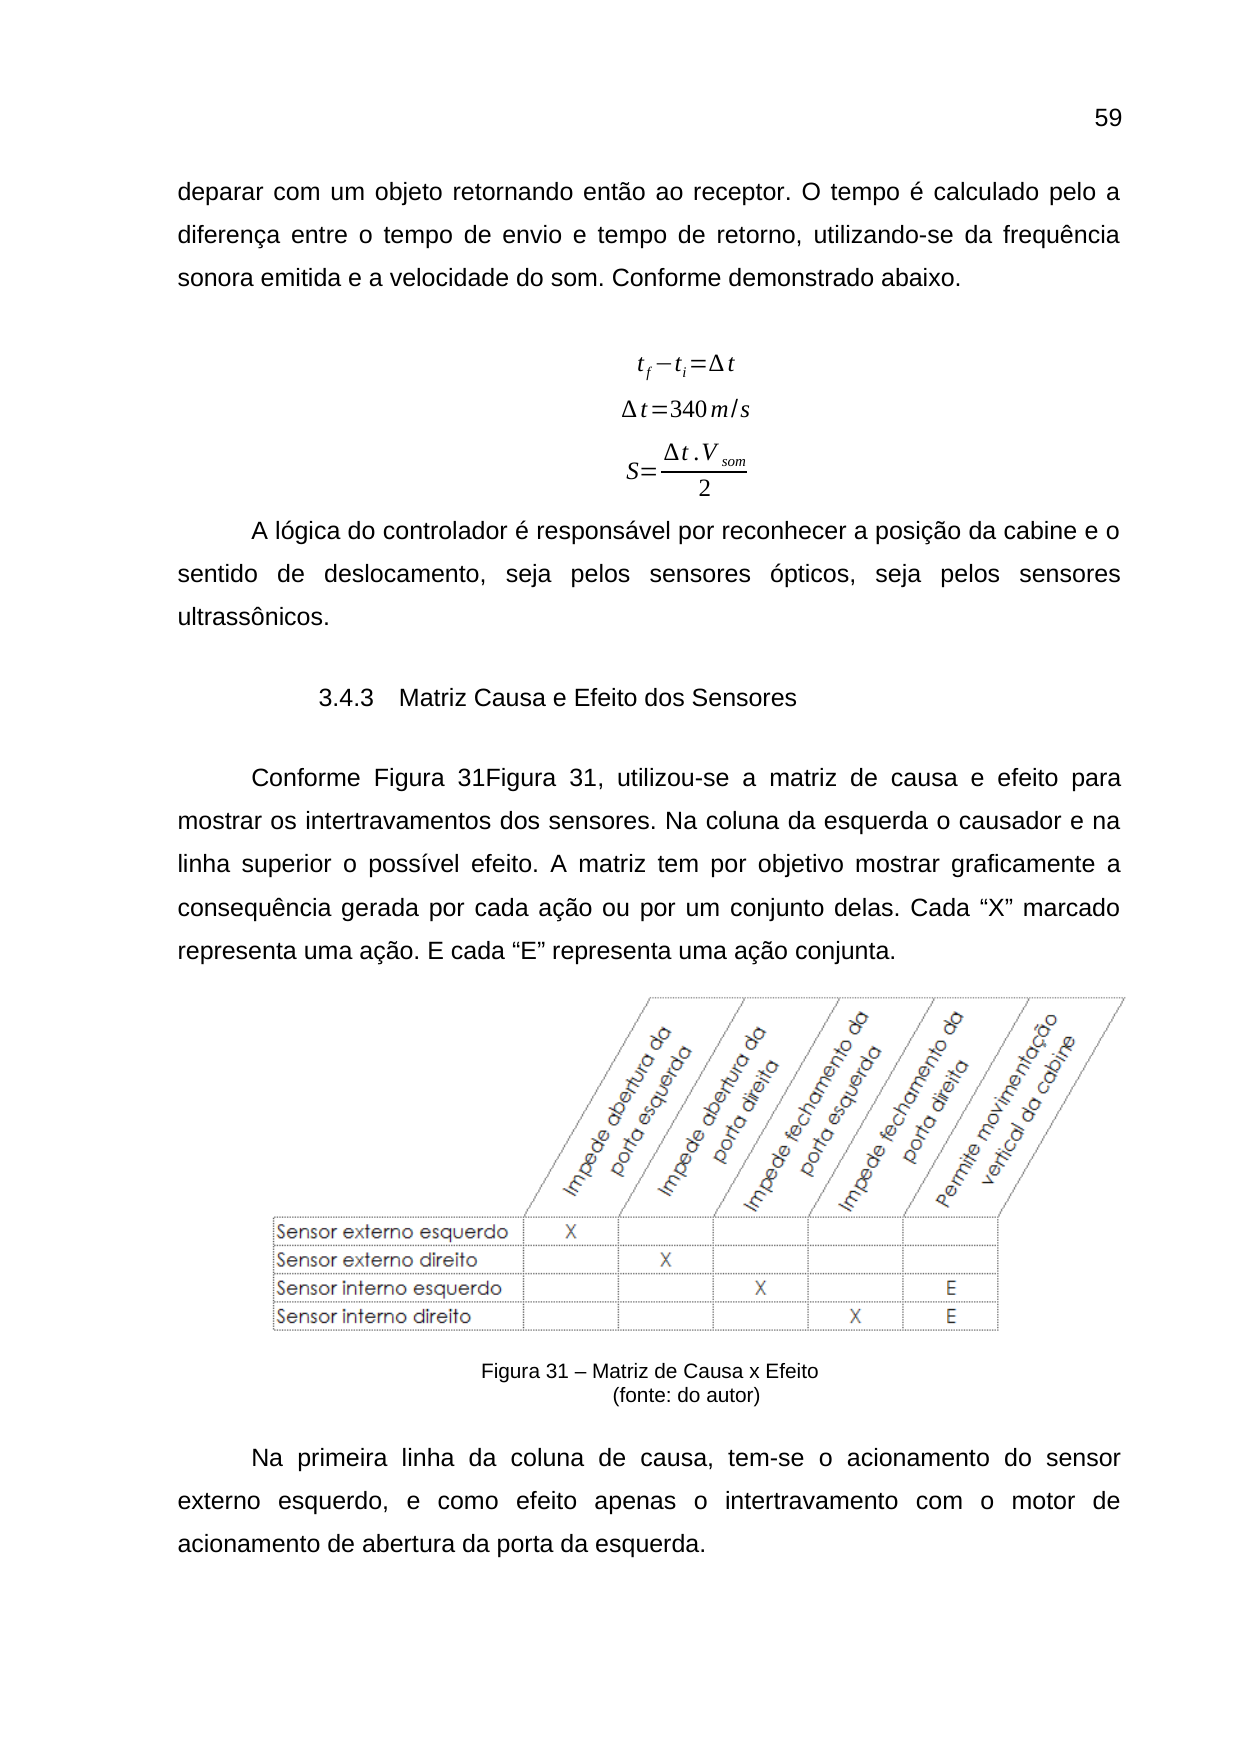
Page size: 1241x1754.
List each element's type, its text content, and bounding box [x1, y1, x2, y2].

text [177, 177, 1122, 292]
text Conforme Figura 31, utilizou-se a matriz de causa e efeito para mostrar os intertravamentos dos sensores. Na coluna da esquerda o causador e na linha superior o possível efeito. A matriz tem por objetivo mostrar graficamente a consequência gerada por cada ação ou por um conjunto delas. Cada “X” marcado representa uma ação. E cada “E” representa uma ação conjunta. [177, 763, 1122, 964]
picture [251, 978, 1137, 1345]
subtitle Matriz Causa e Efeito dos Sensores [244, 682, 1122, 711]
text A lógica do controlador é responsável por reconhecer a posição da cabine e o sentido de deslocamento, seja pelos sensores ópticos, seja pelos sensores ultrassônicos. [177, 516, 1122, 631]
text (fonte: do autor) [177, 1383, 1122, 1407]
text Na primeira linha da coluna de causa, tem-se o acionamento do sensor externo esquerdo, e como efeito apenas o intertravamento com o motor de acionamento de abertura da porta da esquerda. [177, 1443, 1122, 1558]
